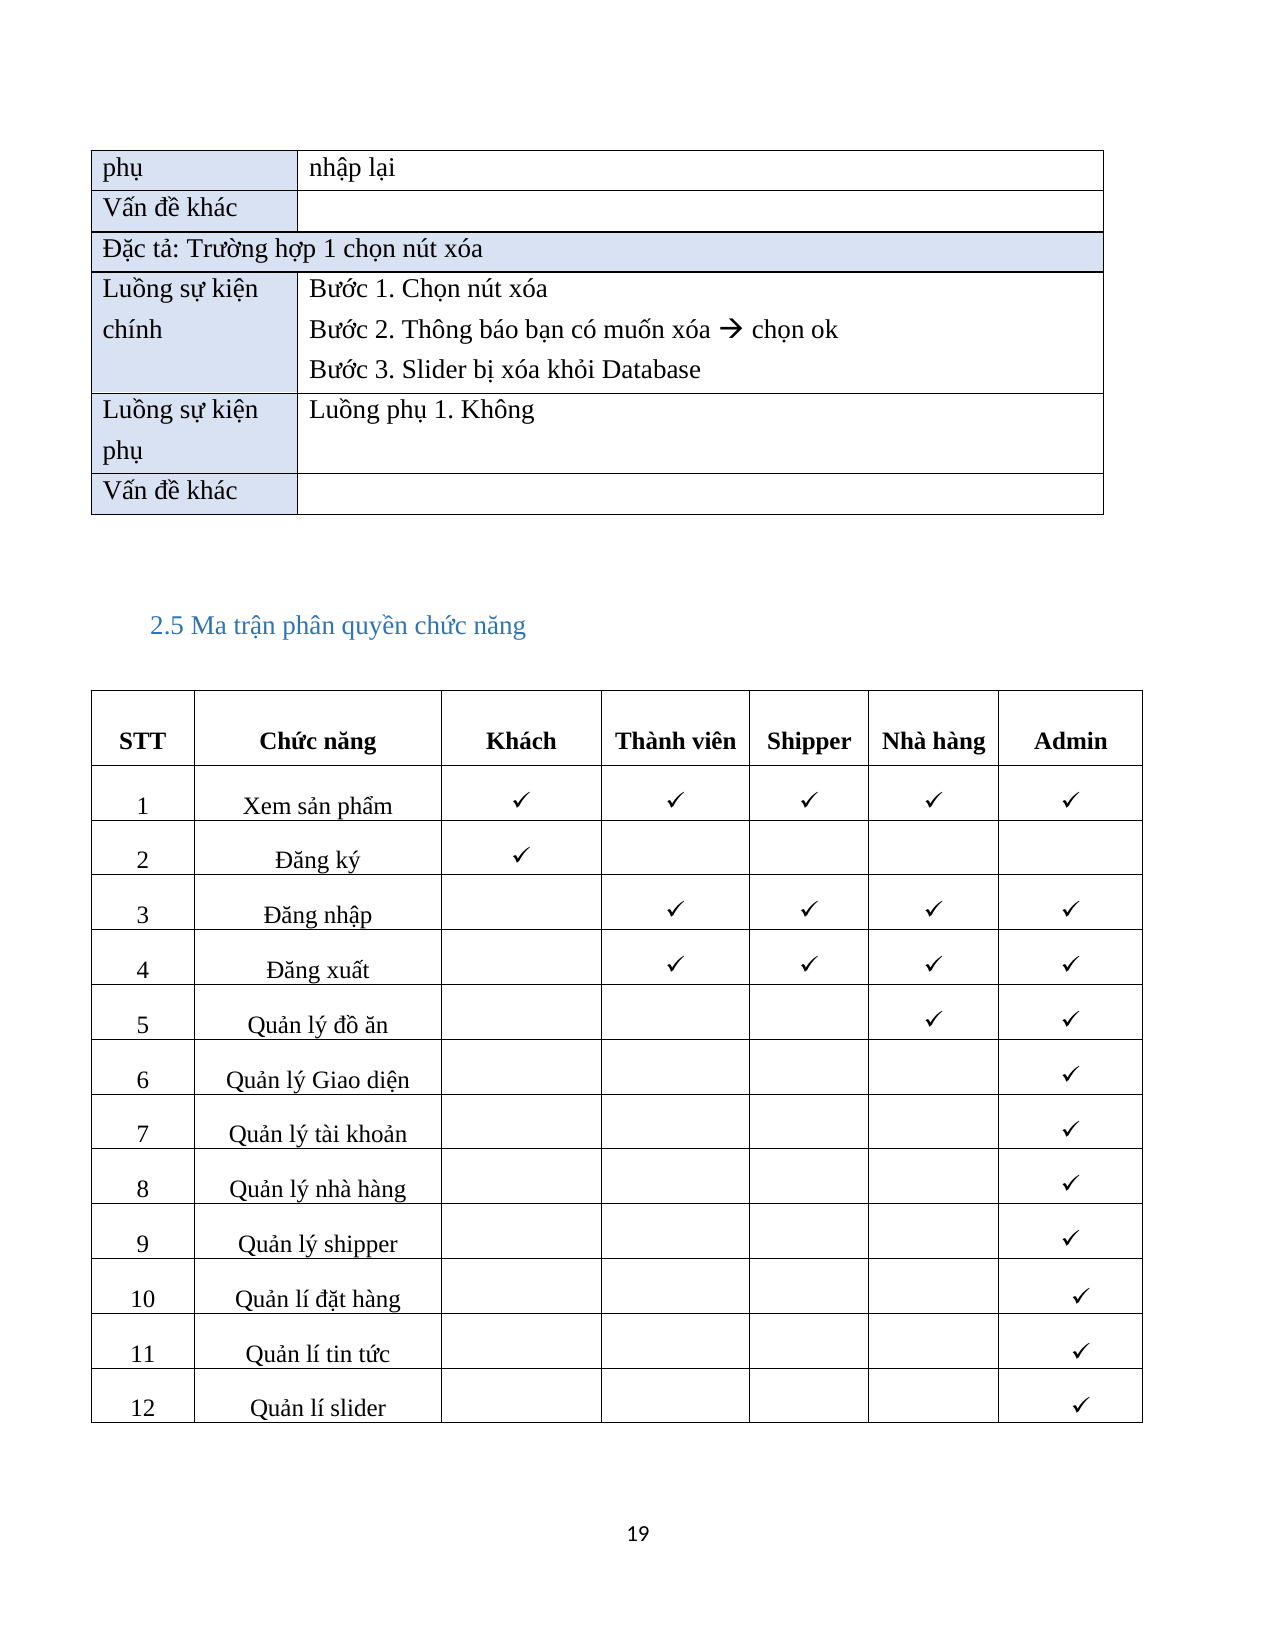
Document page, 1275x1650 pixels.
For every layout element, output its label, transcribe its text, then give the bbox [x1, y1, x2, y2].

table_cell [999, 766, 1142, 819]
table_cell [602, 1369, 749, 1422]
table_cell Luồng phụ 1. Không [298, 394, 1103, 473]
table_cell Quản lí đặt hàng [195, 1259, 441, 1313]
table_cell [869, 766, 998, 819]
table_cell 3 [92, 875, 194, 929]
table_cell 1 [92, 766, 194, 819]
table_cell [298, 151, 1103, 190]
table_cell 11 [92, 1314, 194, 1367]
table_cell [442, 1149, 601, 1203]
table_cell [999, 1149, 1142, 1203]
table_cell [750, 1369, 868, 1422]
table_cell [602, 766, 749, 819]
table_cell [869, 1259, 998, 1313]
table_cell Quản lí tin tức [195, 1314, 441, 1367]
table_cell [602, 1149, 749, 1203]
table_cell [999, 985, 1142, 1039]
table_cell Đăng nhập [195, 875, 441, 929]
table_cell 10 [92, 1259, 194, 1313]
table_cell [442, 1369, 601, 1422]
table_cell Quản lí slider [195, 1369, 441, 1422]
table_cell [869, 1040, 998, 1093]
table_cell [602, 1259, 749, 1313]
table_cell [999, 1040, 1142, 1093]
table_cell [750, 1259, 868, 1313]
table_cell 9 [92, 1204, 194, 1258]
table_cell [750, 875, 868, 929]
table_cell [750, 1095, 868, 1148]
table_header Admin [999, 691, 1142, 765]
table_cell [442, 875, 601, 929]
table_cell [999, 875, 1142, 929]
table_cell [602, 821, 749, 874]
table_cell [602, 1040, 749, 1093]
table_cell [602, 875, 749, 929]
table_cell [999, 821, 1142, 874]
table_cell [869, 1369, 998, 1422]
table_cell [750, 1314, 868, 1367]
table_cell [602, 930, 749, 984]
table_cell [869, 1095, 998, 1148]
table_cell Đặc tả: Trường hợp 1 chọn nút xóa [92, 233, 1103, 271]
table_cell Luồng sự kiện phụ [92, 394, 297, 473]
table_cell [999, 1259, 1142, 1313]
table_header Shipper [750, 691, 868, 765]
table_cell Quản lý shipper [195, 1204, 441, 1258]
table_cell [869, 875, 998, 929]
table_cell [750, 766, 868, 819]
table_cell Bước 1. Chọn nút xóa Bước 2. Thông báo bạn có muốn xóa chọn ok Bước 3. Slider bị xóa khỏi Database [298, 273, 1103, 392]
table_cell 2 [92, 821, 194, 874]
table_cell [442, 1095, 601, 1148]
table_cell [442, 821, 601, 874]
table_cell [750, 930, 868, 984]
table_cell Luồng sự kiện chính [92, 273, 297, 392]
table_cell [442, 930, 601, 984]
table_cell [442, 766, 601, 819]
table_cell Quản lý đồ ăn [195, 985, 441, 1039]
subtitle 2.5 Ma trận phân quyền chức năng [150, 609, 1125, 640]
table_header Khách [442, 691, 601, 765]
table_cell [442, 1040, 601, 1093]
table_cell [442, 1259, 601, 1313]
table_cell [750, 821, 868, 874]
table_cell Quản lý Giao diện [195, 1040, 441, 1093]
table_cell Đăng xuất [195, 930, 441, 984]
table_cell 12 [92, 1369, 194, 1422]
table_cell Xem sản phẩm [195, 766, 441, 819]
table_cell [869, 821, 998, 874]
table_header Chức năng [195, 691, 441, 765]
table_cell [750, 1149, 868, 1203]
table_cell [442, 1314, 601, 1367]
table_cell [869, 1314, 998, 1367]
table_cell [750, 1204, 868, 1258]
table_cell 8 [92, 1149, 194, 1203]
table_cell [999, 1095, 1142, 1148]
table_cell [442, 985, 601, 1039]
table_cell [869, 1149, 998, 1203]
table_cell Luồng sự kiện phụ [92, 151, 297, 190]
table_cell 7 [92, 1095, 194, 1148]
table_cell [602, 1095, 749, 1148]
table_cell [298, 474, 1103, 514]
table_cell [869, 930, 998, 984]
table_cell [999, 1204, 1142, 1258]
table_cell Đăng ký [195, 821, 441, 874]
table_header Thành viên [602, 691, 749, 765]
table_cell [602, 985, 749, 1039]
table_cell Vấn đề khác [92, 474, 297, 514]
table_cell [298, 191, 1103, 231]
table_cell 6 [92, 1040, 194, 1093]
table_header Nhà hàng [869, 691, 998, 765]
table_cell Quản lý tài khoản [195, 1095, 441, 1148]
table_cell [869, 1204, 998, 1258]
table_cell Quản lý nhà hàng [195, 1149, 441, 1203]
table_cell 4 [92, 930, 194, 984]
table_cell 5 [92, 985, 194, 1039]
table_cell [750, 1040, 868, 1093]
table_cell [999, 930, 1142, 984]
table_cell [999, 1369, 1142, 1422]
table_cell [602, 1314, 749, 1367]
table_cell Vấn đề khác [92, 191, 297, 231]
table_cell [999, 1314, 1142, 1367]
table_cell [869, 985, 998, 1039]
table_header STT [92, 691, 194, 765]
table_cell [442, 1204, 601, 1258]
table_cell [602, 1204, 749, 1258]
table_cell [750, 985, 868, 1039]
